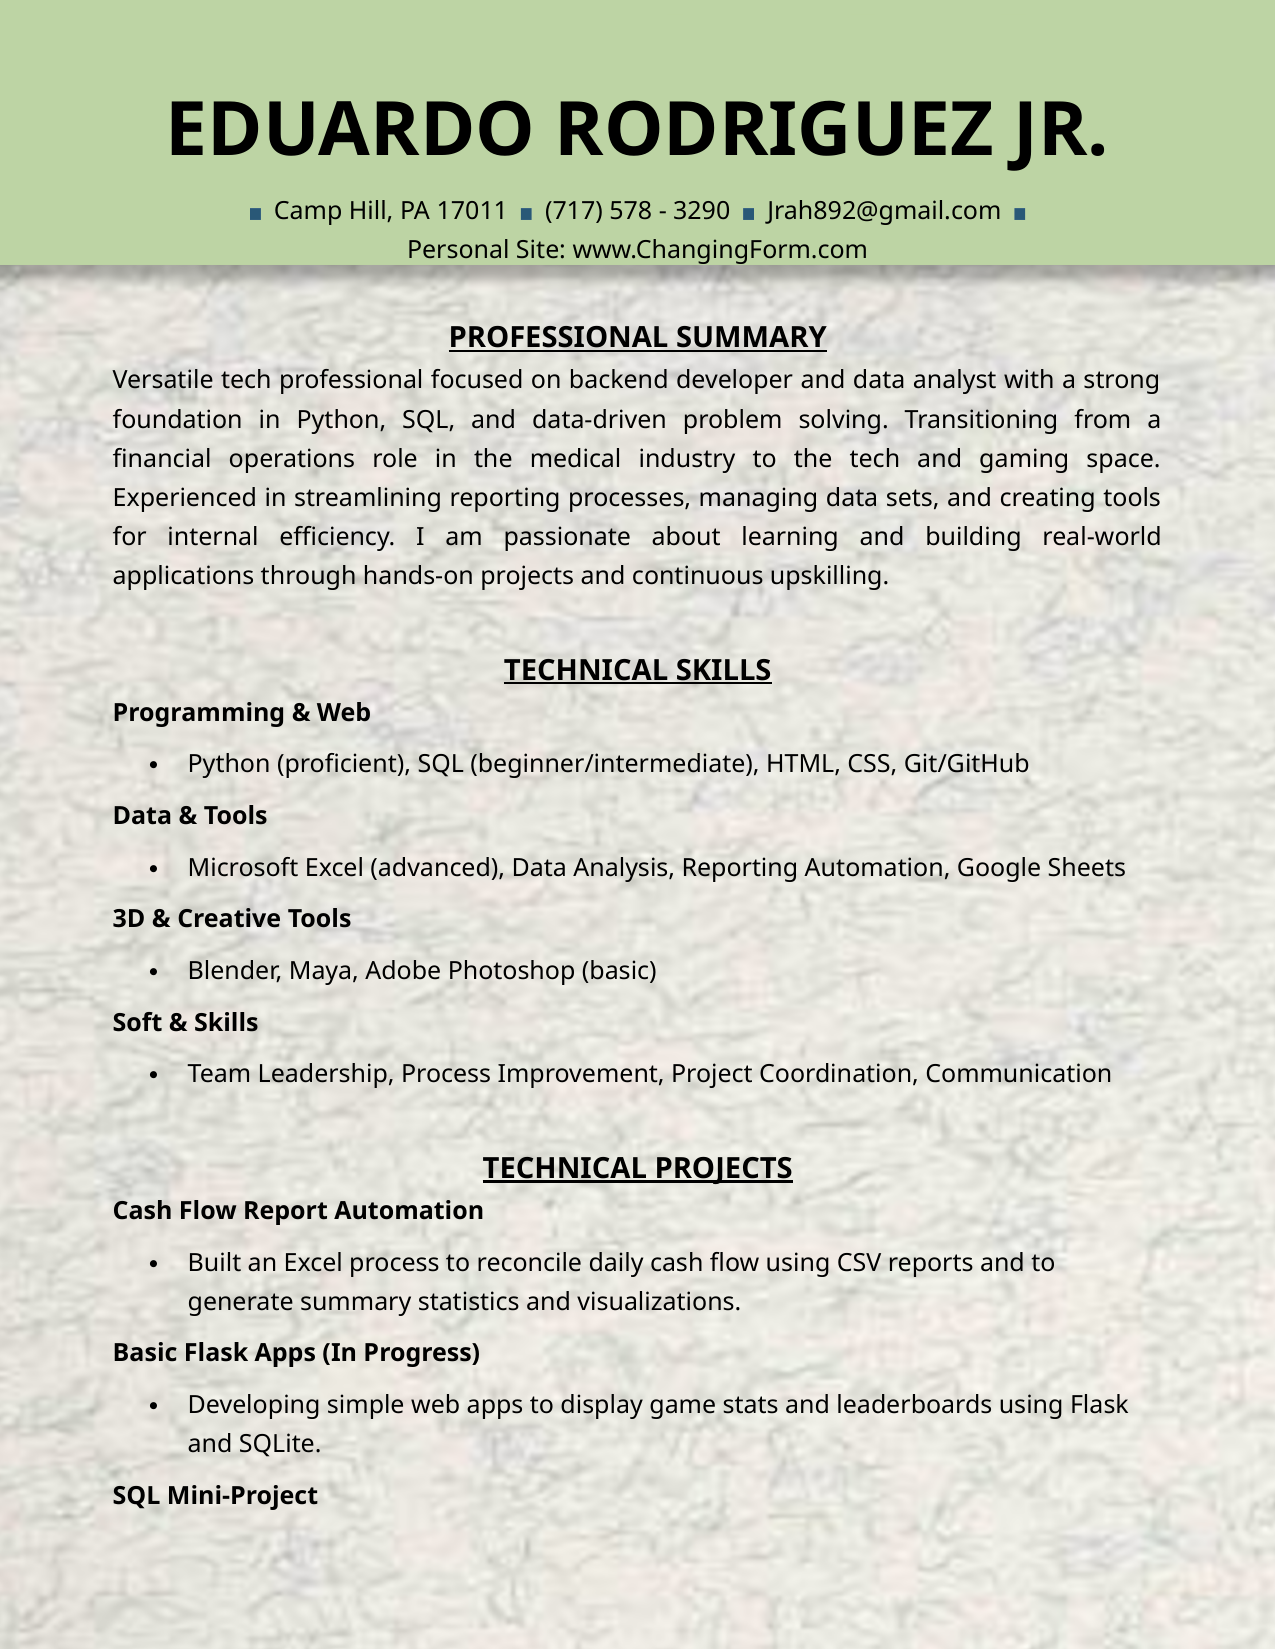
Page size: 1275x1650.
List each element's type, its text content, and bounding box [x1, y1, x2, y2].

text SQL Mini-Project [112, 1477, 1162, 1512]
list Microsoft Excel (advanced), Data Analysis, Reporting Automation, Google Sheets [150, 849, 1162, 883]
list Developing simple web apps to display game stats and leaderboards using Flask and SQLite. [150, 1387, 1162, 1460]
text TECHNICAL SKILLS [112, 649, 1162, 688]
text TECHNICAL PROJECTS [112, 1147, 1162, 1187]
text Soft & Skills [112, 1004, 1162, 1038]
list Python (proficient), SQL (beginner/intermediate), HTML, CSS, Git/GitHub [150, 746, 1162, 780]
text Personal Site: www.ChangingForm.com [112, 232, 1162, 266]
text Camp Hill, PA 17011 (717) 578 - 3290 Jrah892@gmail.com [112, 192, 1162, 227]
text PROFESSIONAL SUMMARY [112, 316, 1162, 356]
text EDUARDO RODRIGUEZ JR. [112, 75, 1162, 177]
text Programming & Web [112, 694, 1162, 728]
text 3D & Creative Tools [112, 901, 1162, 935]
text Basic Flask Apps (In Progress) [112, 1335, 1162, 1369]
list Blender, Maya, Adobe Photoshop (basic) [150, 953, 1162, 987]
picture [0, 0, 1275, 1649]
list Team Leadership, Process Improvement, Project Coordination, Communication [150, 1056, 1162, 1090]
text Cash Flow Report Automation [112, 1192, 1162, 1227]
text Versatile tech professional focused on backend developer and data analyst with a strong foundation in Python, SQL, and data-driven problem solving. Transitioning from a financial operations role in the medical industry to the tech and gaming space. Experienced in streamlining reporting processes, managing data sets, and creating tools for internal efficiency. I am passionate about learning and building real-world applications through hands-on projects and continuous upskilling. [112, 362, 1162, 592]
list Built an Excel process to reconcile daily cash flow using CSV reports and to generate summary statistics and visualizations. [150, 1244, 1162, 1317]
text Data & Tools [112, 798, 1162, 832]
